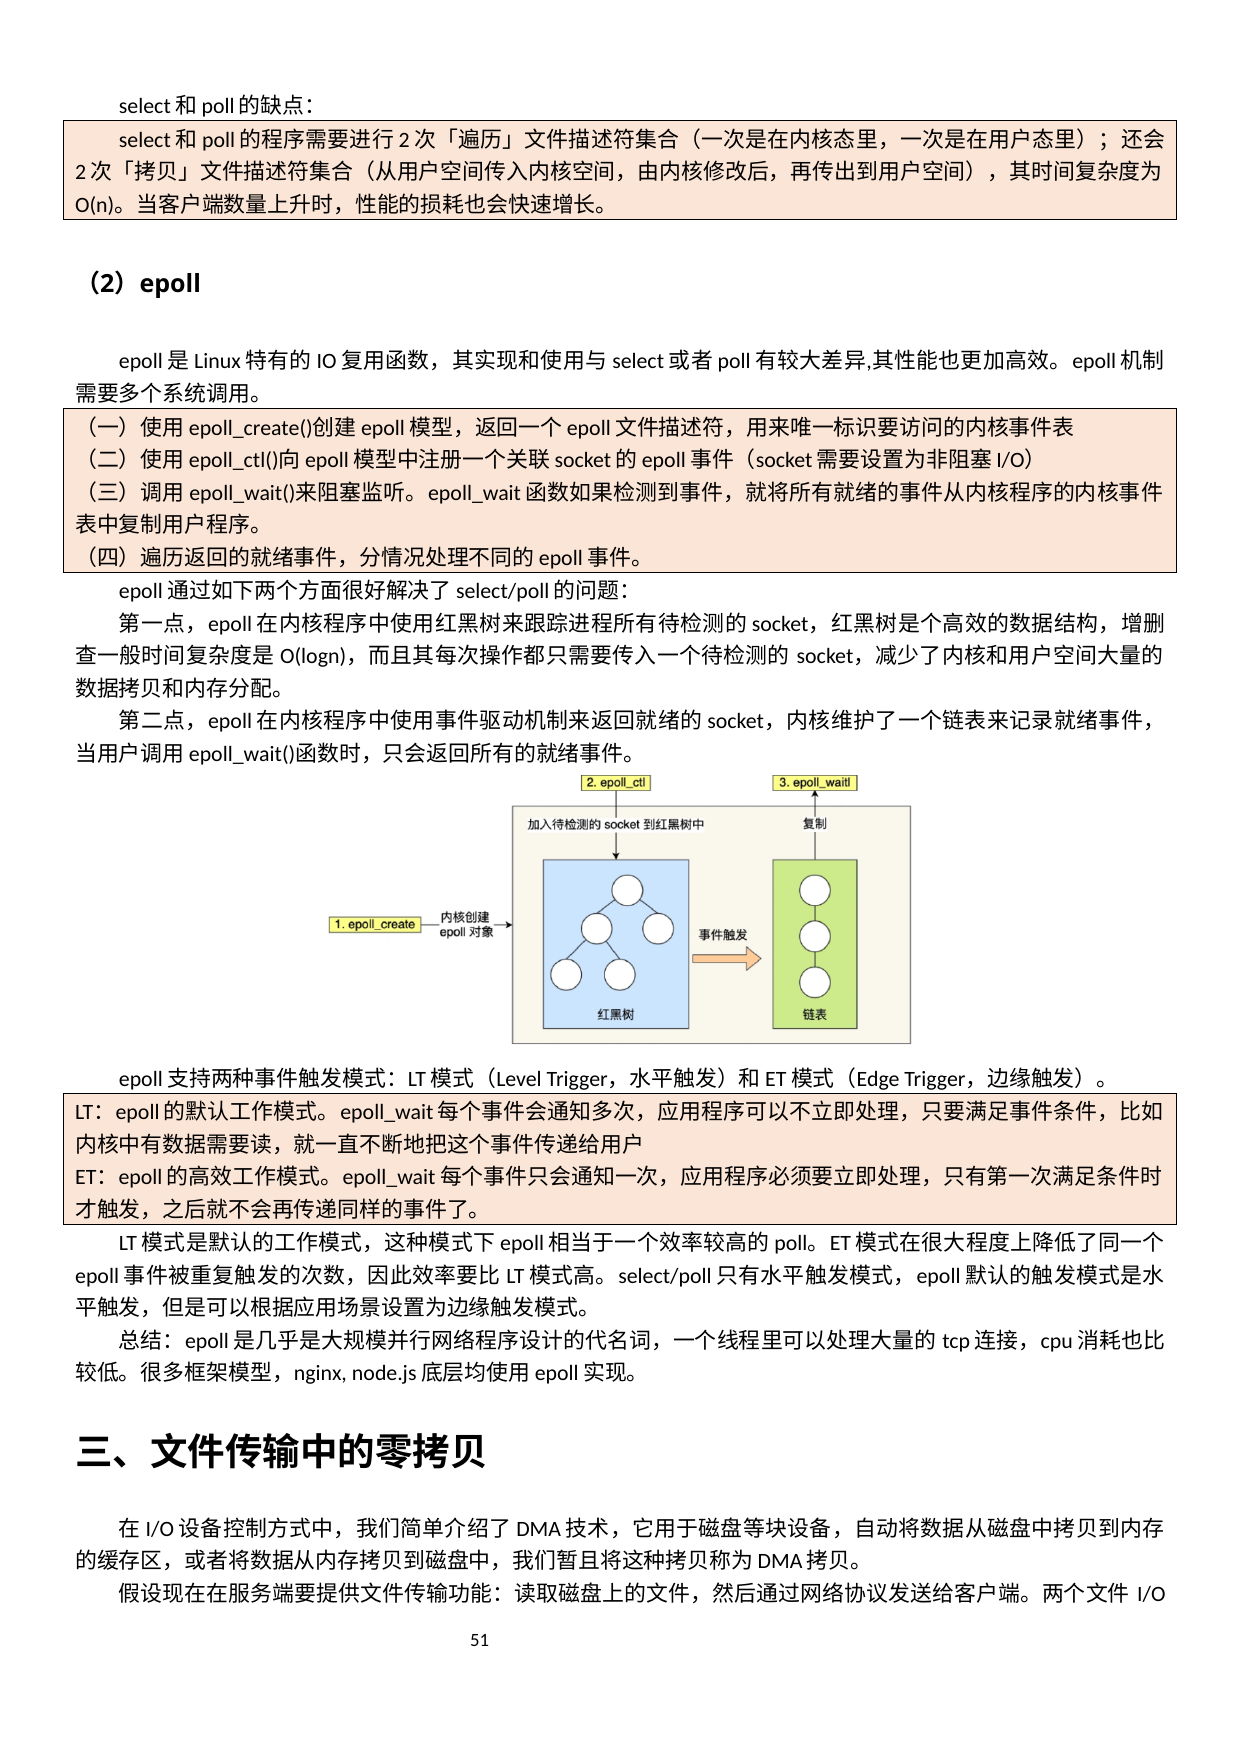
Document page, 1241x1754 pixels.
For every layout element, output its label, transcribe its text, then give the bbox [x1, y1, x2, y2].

subtitle （2）epoll [75, 249, 1165, 314]
text epoll通过如下两个方面很好解决了select/poll的问题： [75, 573, 1165, 605]
table_header 使用epoll_create()创建epoll模型，返回一个epoll文件描述符，用来唯一标识要访问的内核事件表 使用epoll_ctl()向epoll模型中注册一个关联socket的epoll事件（socket需要设置为非阻塞I/O） 调用epoll_wait()来阻塞监听。epoll_wait函数如果检测到事件，就将所有就绪的事件从内核程序的内核事件表中复制用户程序。 遍历返回的就绪事件，分情况处理不同的epoll事件。 [64, 409, 1176, 572]
table_header LT：epoll的默认工作模式。epoll_wait每个事件会通知多次，应用程序可以不立即处理，只要满足事件条件，比如内核中有数据需要读，就一直不断地把这个事件传递给用户 ET：epoll的高效工作模式。epoll_wait每个事件只会通知一次，应用程序必须要立即处理，只有第一次满足条件时才触发，之后就不会再传递同样的事件了。 [64, 1094, 1176, 1224]
text 在I/O设备控制方式中，我们简单介绍了DMA技术，它用于磁盘等块设备，自动将数据从磁盘中拷贝到内存的缓存区，或者将数据从内存拷贝到磁盘中，我们暂且将这种拷贝称为DMA拷贝。 [75, 1511, 1165, 1576]
table_header select和poll的程序需要进行2次「遍历」文件描述符集合（一次是在内核态里，一次是在用户态里）；还会2次「拷贝」文件描述符集合（从用户空间传入内核空间，由内核修改后，再传出到用户空间），其时间复杂度为O(n)。当客户端数量上升时，性能的损耗也会快速增长。 [64, 121, 1176, 219]
text LT模式是默认的工作模式，这种模式下epoll相当于一个效率较高的poll。ET模式在很大程度上降低了同一个epoll事件被重复触发的次数，因此效率要比LT模式高。select/poll只有水平触发模式，epoll默认的触发模式是水平触发，但是可以根据应用场景设置为边缘触发模式。 [75, 1225, 1165, 1322]
text 总结：epoll是几乎是大规模并行网络程序设计的代名词，一个线程里可以处理大量的tcp连接，cpu消耗也比较低。很多框架模型，nginx, node.js底层均使用epoll实现。 [75, 1322, 1165, 1387]
text epoll是Linux特有的IO复用函数，其实现和使用与select或者poll有较大差异,其性能也更加高效。epoll机制需要多个系统调用。 [75, 343, 1165, 408]
text 第一点，epoll在内核程序中使用红黑树来跟踪进程所有待检测的socket，红黑树是个高效的数据结构，增删查一般时间复杂度是O(logn)，而且其每次操作都只需要传入一个待检测的socket，减少了内核和用户空间大量的数据拷贝和内存分配。 [75, 605, 1165, 703]
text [75, 1576, 1165, 1608]
text epoll支持两种事件触发模式：LT模式（Level Trigger，水平触发）和ET模式（Edge Trigger，边缘触发）。 [75, 1060, 1165, 1093]
picture [327, 767, 914, 1051]
text select和poll的缺点： [75, 88, 1165, 120]
subtitle 三、文件传输中的零拷贝 [75, 1416, 1165, 1481]
text 第二点，epoll在内核程序中使用事件驱动机制来返回就绪的socket，内核维护了一个链表来记录就绪事件，当用户调用epoll_wait()函数时，只会返回所有的就绪事件。 [75, 703, 1165, 768]
